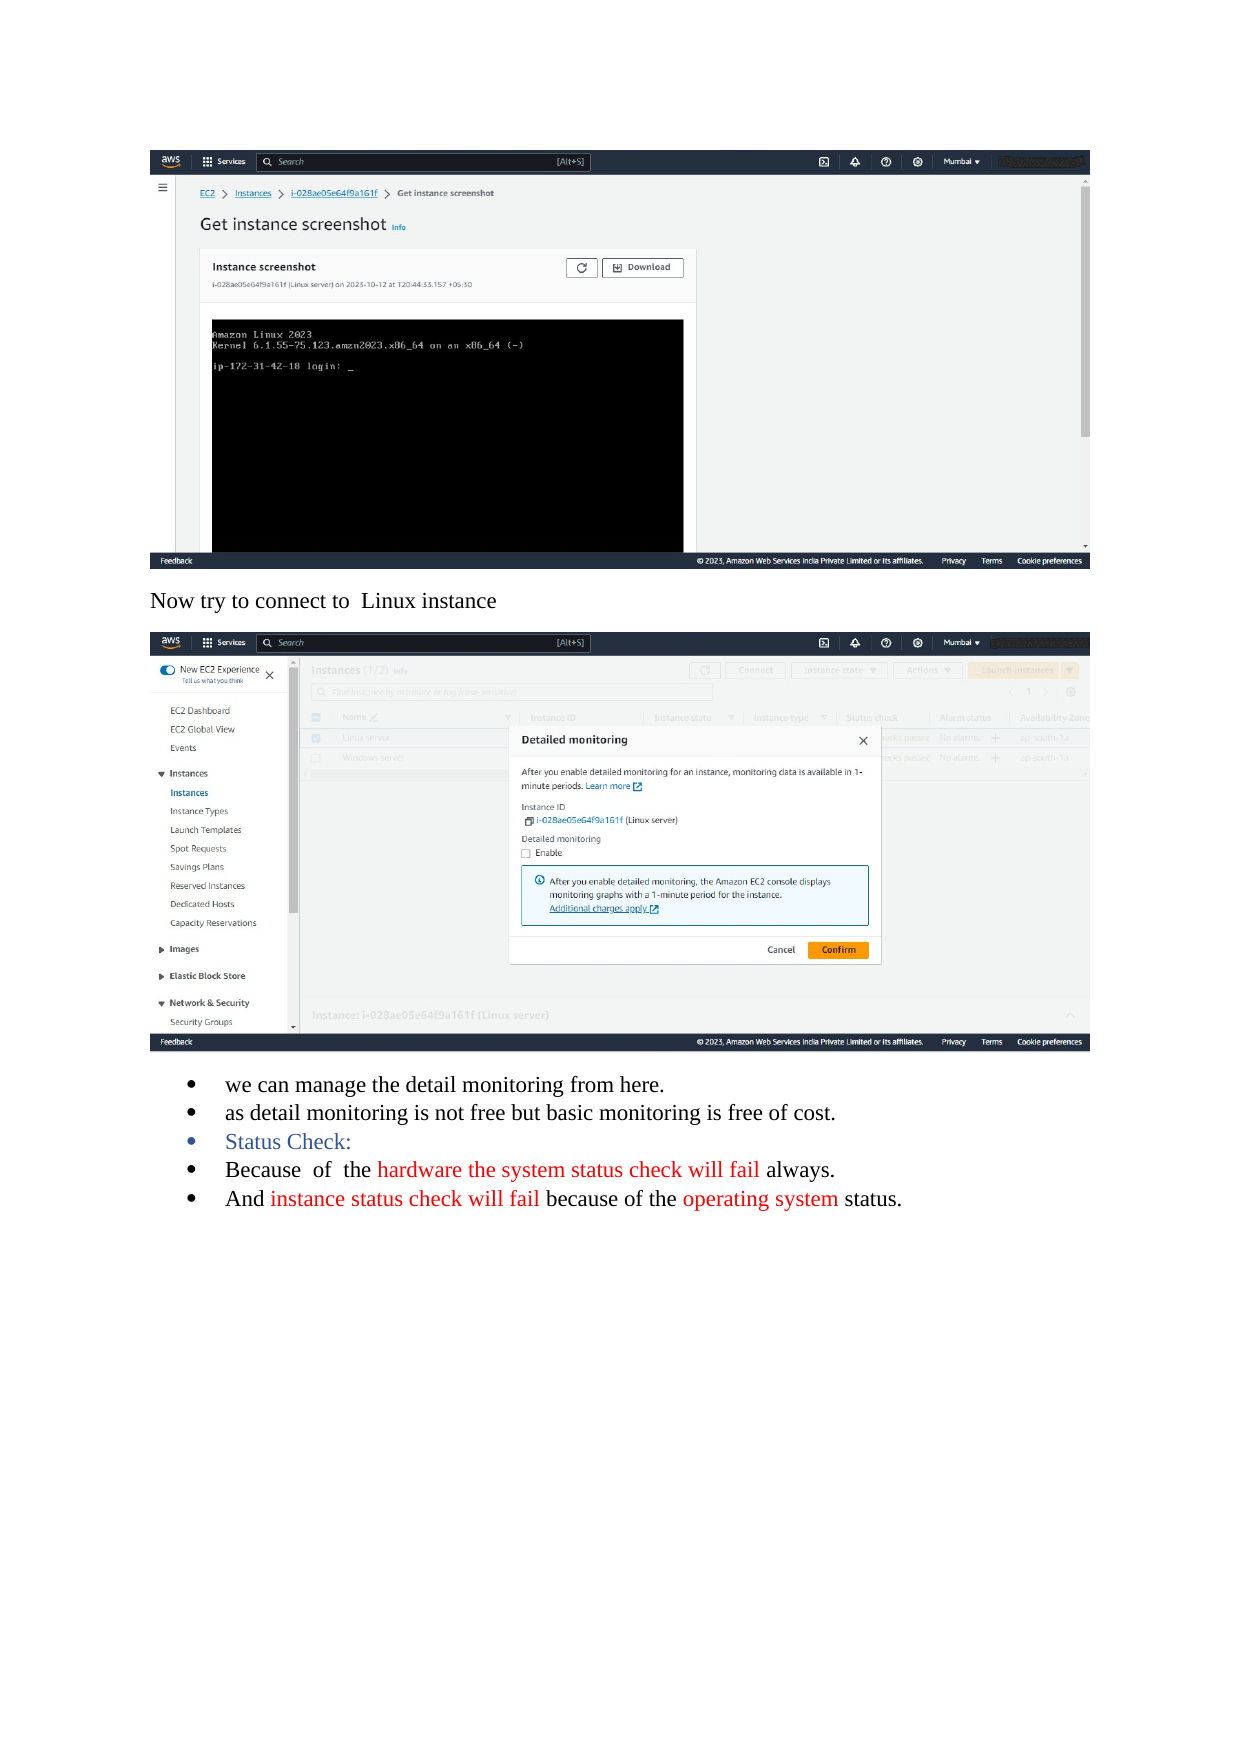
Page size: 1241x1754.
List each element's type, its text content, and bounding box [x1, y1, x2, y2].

list And instance status check will fail because of the operating system status. [187, 1185, 1090, 1211]
list as detail monitoring is not free but basic monitoring is free of cost. [187, 1099, 1090, 1126]
list we can manage the detail monitoring from here. [187, 1071, 1090, 1097]
picture [150, 632, 1091, 1053]
text Now try to connect to Linux instance [150, 588, 1090, 614]
list Because of the hardware the system status check will fail always. [187, 1156, 1090, 1183]
picture [150, 150, 1090, 569]
list Status Check: [187, 1128, 1090, 1154]
